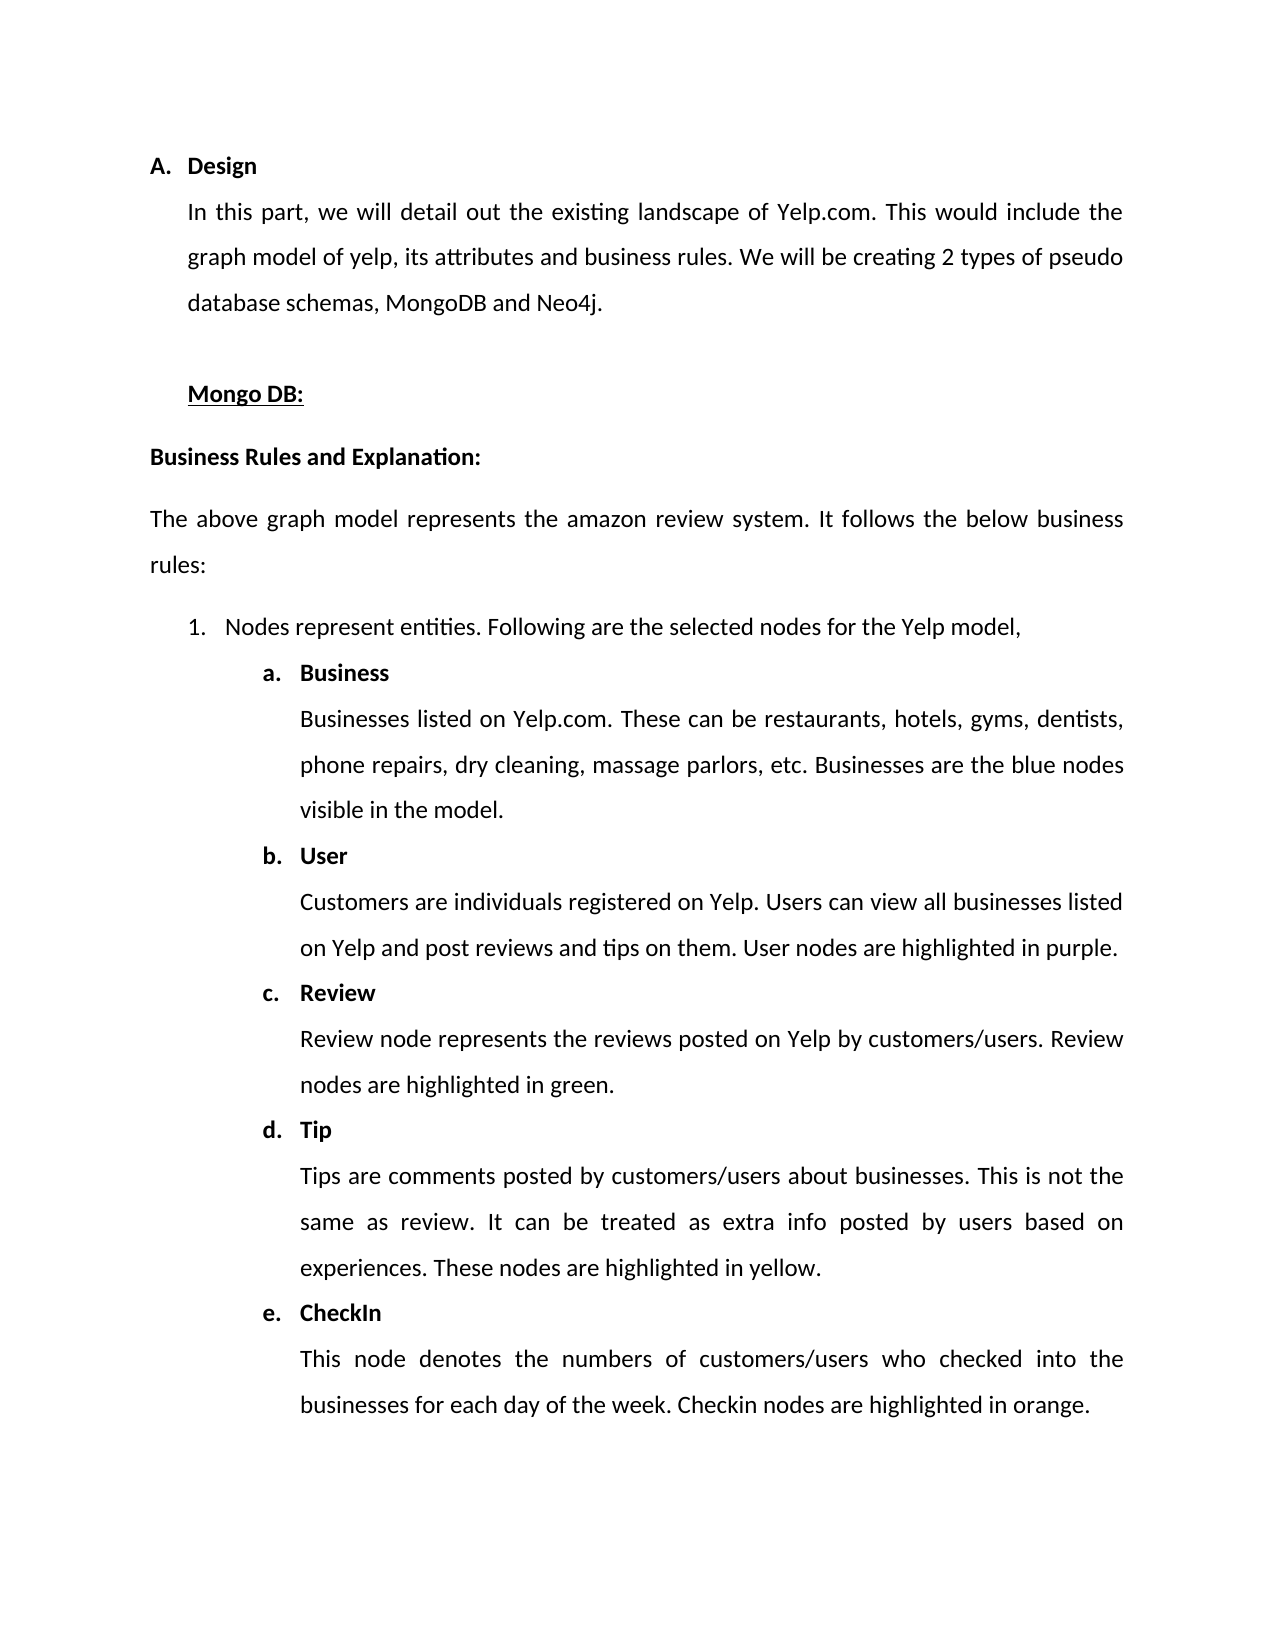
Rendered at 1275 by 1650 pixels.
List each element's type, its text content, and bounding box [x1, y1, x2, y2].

list Review [262, 977, 1125, 1008]
list Tips are comments posted by customers/users about businesses. This is not the same as review. It can be treated as extra info posted by users based on experiences. These nodes are highlighted in yellow. [300, 1160, 1125, 1282]
list Tip [262, 1114, 1125, 1145]
list Design [150, 150, 1125, 181]
text The above graph model represents the amazon review system. It follows the below business rules: [150, 503, 1125, 580]
list Business [262, 657, 1125, 688]
list Mongo DB: [187, 379, 1125, 409]
list User [262, 840, 1125, 871]
list This node denotes the numbers of customers/users who checked into the businesses for each day of the week. Checkin nodes are highlighted in orange. [300, 1343, 1125, 1419]
list Businesses listed on Yelp.com. These can be restaurants, hotels, gyms, dentists, phone repairs, dry cleaning, massage parlors, etc. Businesses are the blue nodes visible in the model. [300, 703, 1125, 825]
list CheckIn [262, 1297, 1125, 1328]
list Nodes represent entities. Following are the selected nodes for the Yelp model, [187, 612, 1125, 642]
list Review node represents the reviews posted on Yelp by customers/users. Review nodes are highlighted in green. [300, 1023, 1125, 1099]
text Business Rules and Explanation: [150, 441, 1125, 472]
list Customers are individuals registered on Yelp. Users can view all businesses listed on Yelp and post reviews and tips on them. User nodes are highlighted in purple. [300, 886, 1125, 962]
list In this part, we will detail out the existing landscape of Yelp.com. This would include the graph model of yelp, its attributes and business rules. We will be creating 2 types of pseudo database schemas, MongoDB and Neo4j. [187, 196, 1125, 318]
